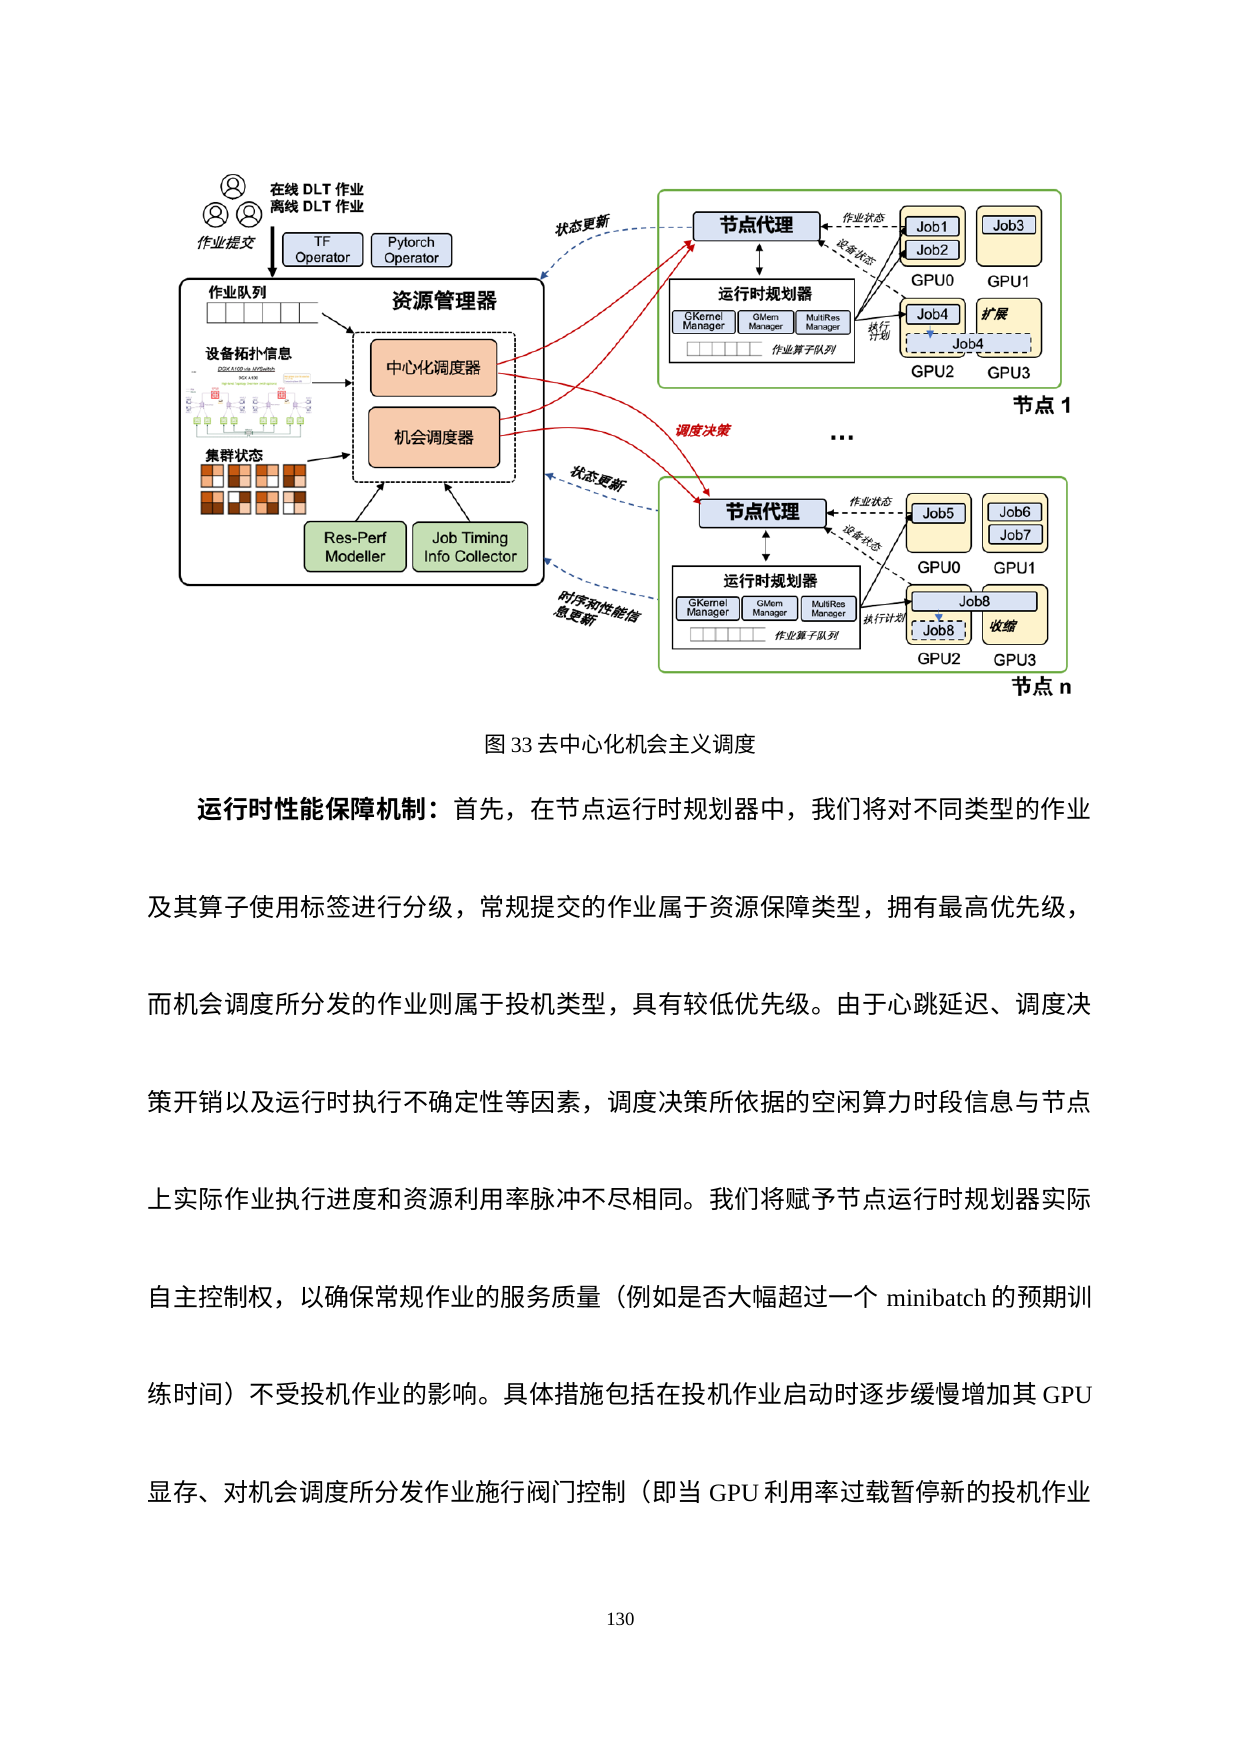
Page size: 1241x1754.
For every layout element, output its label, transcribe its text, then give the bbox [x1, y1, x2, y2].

text 图33 去中心化机会主义调度 [148, 727, 1092, 759]
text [148, 775, 1092, 1523]
picture [157, 162, 1084, 702]
